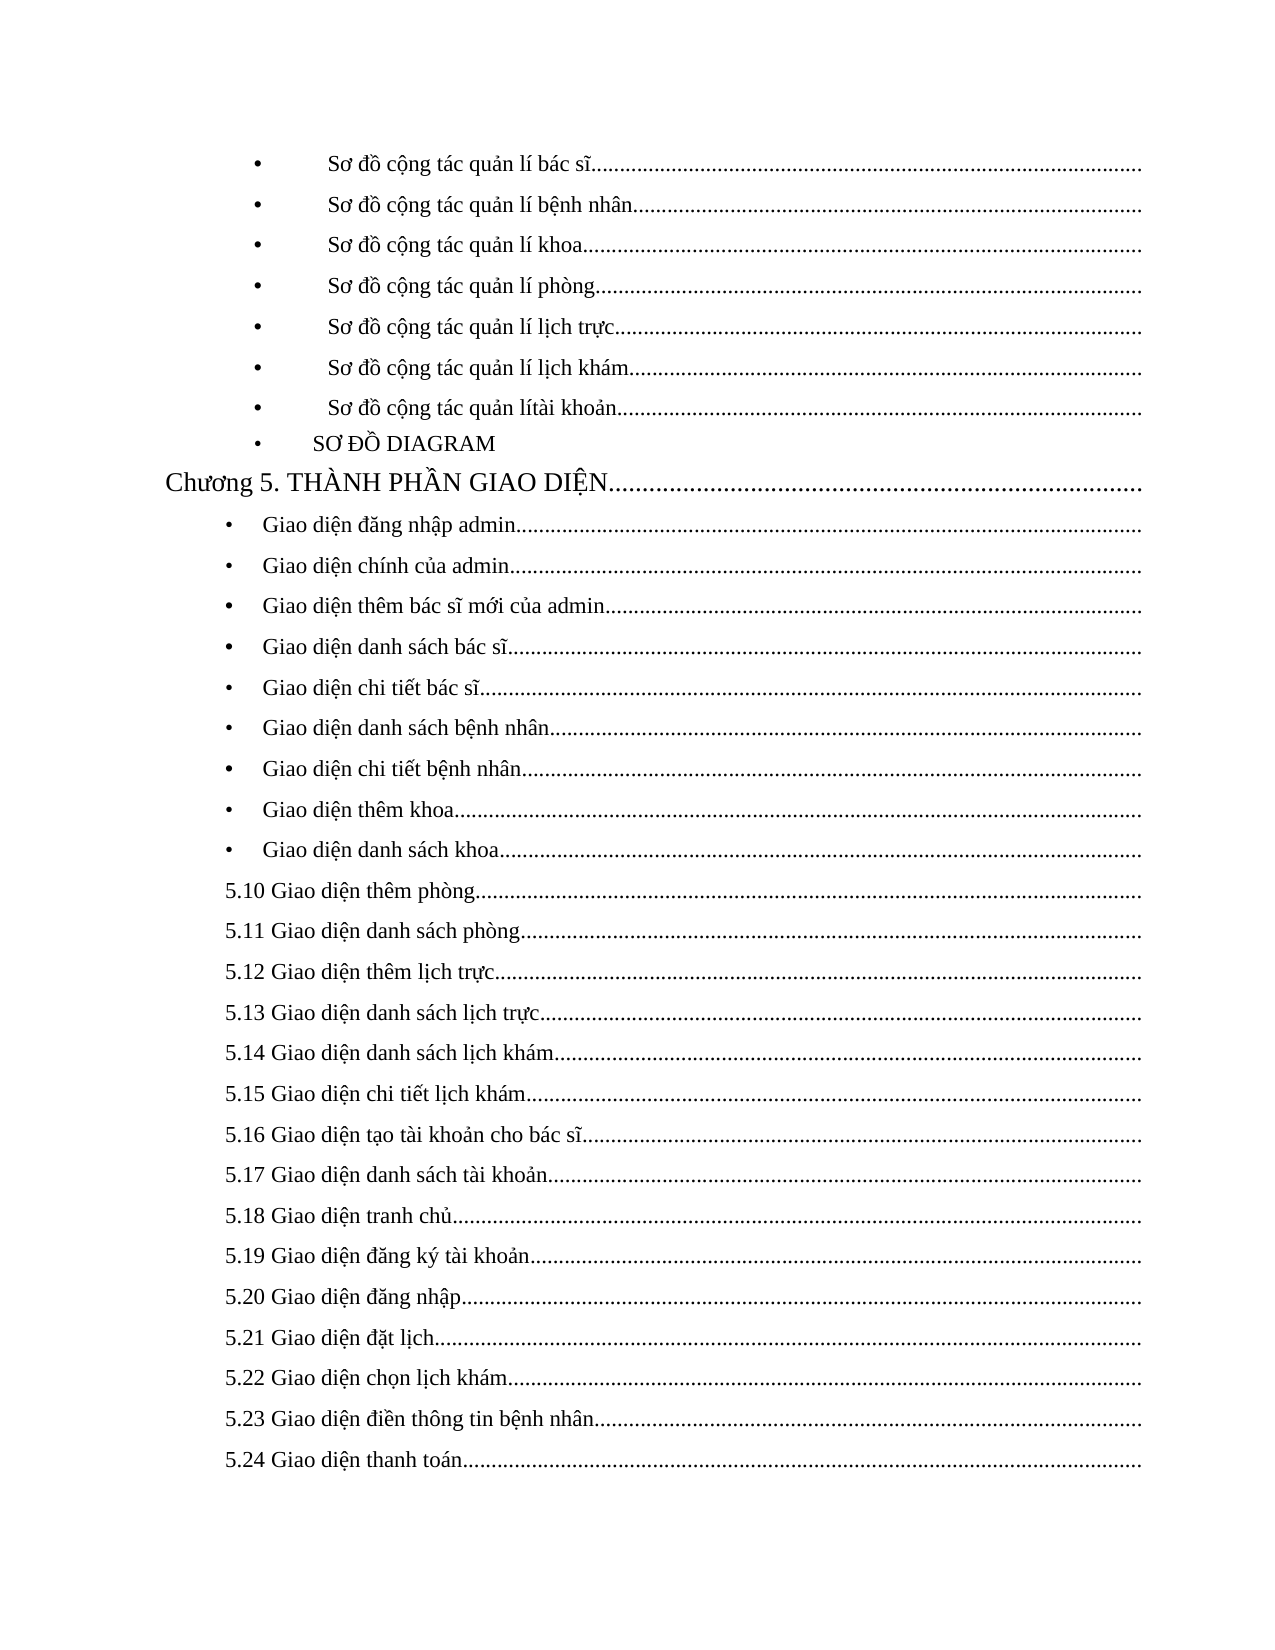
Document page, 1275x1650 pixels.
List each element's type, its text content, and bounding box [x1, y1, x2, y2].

text 5.23 Giao diện điền thông tin bệnh nhân [225, 1405, 1125, 1431]
list Giao diện chi tiết bệnh nhân [225, 755, 1125, 781]
list Sơ đồ cộng tác quản lí lịch trực [253, 313, 1125, 339]
text 5.24 Giao diện thanh toán [225, 1446, 1125, 1472]
text 5.20 Giao diện đăng nhập [225, 1283, 1125, 1309]
list Giao diện danh sách khoa [225, 836, 1125, 863]
list Sơ đồ cộng tác quản lí phòng [253, 272, 1125, 299]
list Giao diện danh sách bệnh nhân [225, 714, 1125, 741]
text 5.17 Giao diện danh sách tài khoản [225, 1161, 1125, 1188]
list SƠ ĐỒ DIAGRAM [253, 430, 1125, 456]
list Sơ đồ cộng tác quản lí bác sĩ [253, 150, 1125, 176]
list Giao diện thêm khoa [225, 796, 1125, 822]
text 5.14 Giao diện danh sách lịch khám [225, 1039, 1125, 1066]
list Giao diện chính của admin [225, 552, 1125, 578]
text 5.19 Giao diện đăng ký tài khoản [225, 1243, 1125, 1269]
list Giao diện đăng nhập admin [225, 511, 1125, 537]
list Sơ đồ cộng tác quản lí bệnh nhân [253, 191, 1125, 217]
list Sơ đồ cộng tác quản lítài khoản [253, 394, 1125, 421]
text 5.13 Giao diện danh sách lịch trực [225, 999, 1125, 1025]
text 5.12 Giao diện thêm lịch trực [225, 958, 1125, 984]
text 5.15 Giao diện chi tiết lịch khám [225, 1080, 1125, 1106]
list Giao diện thêm bác sĩ mới của admin [225, 592, 1125, 619]
text 5.18 Giao diện tranh chủ [225, 1202, 1125, 1228]
list Giao diện danh sách bác sĩ [225, 633, 1125, 659]
text 5.16 Giao diện tạo tài khoản cho bác sĩ [225, 1121, 1125, 1147]
text 5.10 Giao diện thêm phòng [225, 877, 1125, 903]
text 5.11 Giao diện danh sách phòng [225, 918, 1125, 944]
list Sơ đồ cộng tác quản lí lịch khám [253, 354, 1125, 380]
list Sơ đồ cộng tác quản lí khoa [253, 231, 1125, 258]
list Giao diện chi tiết bác sĩ [225, 674, 1125, 700]
text Chương 5. THÀNH PHẦN GIAO DIỆN [165, 466, 1125, 497]
text 5.21 Giao diện đặt lịch [225, 1324, 1125, 1350]
text 5.22 Giao diện chọn lịch khám [225, 1364, 1125, 1391]
